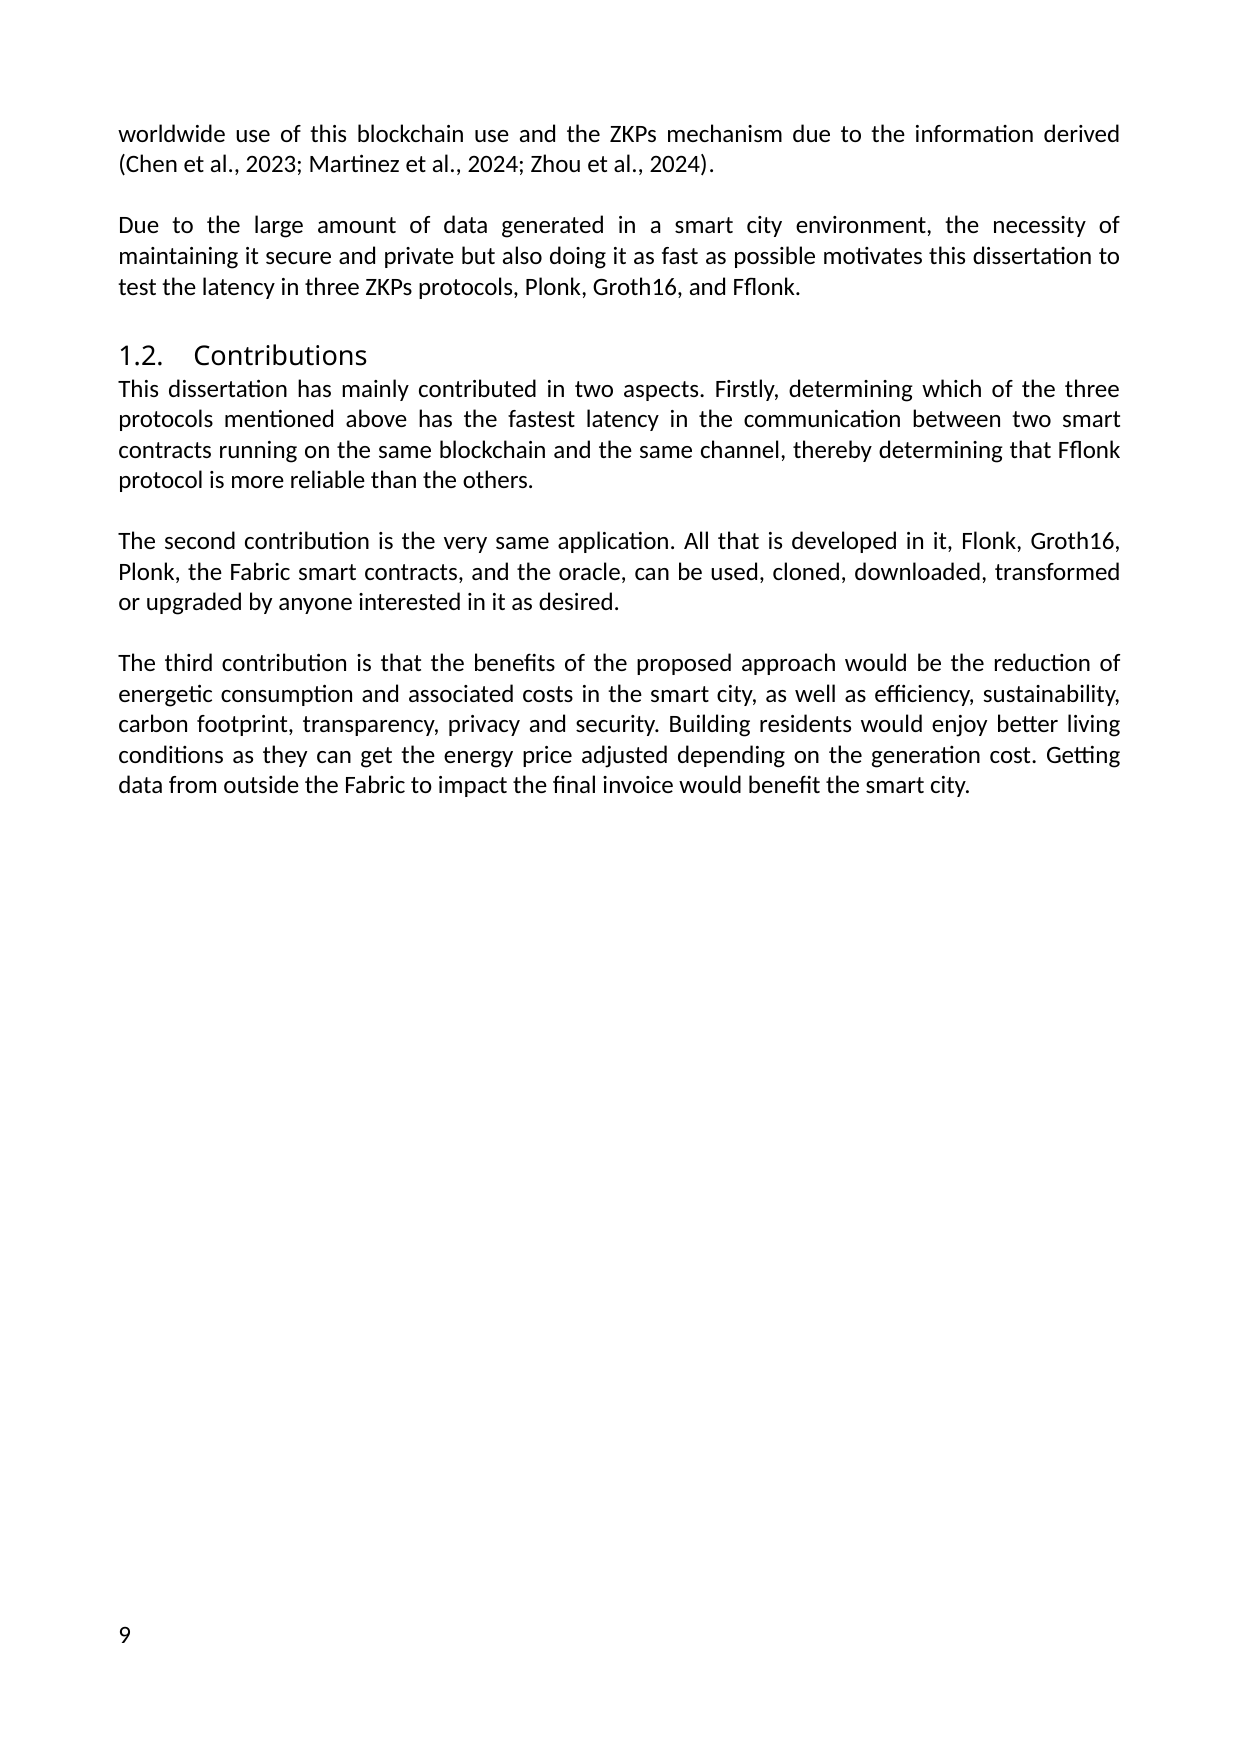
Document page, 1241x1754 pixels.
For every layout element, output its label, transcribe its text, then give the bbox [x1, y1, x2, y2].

text Due to the large amount of data generated in a smart city environment, the necessity of maintaining it secure and private but also doing it as fast as possible motivates this dissertation to test the latency in three ZKPs protocols, Plonk, Groth16, and Fflonk. [118, 210, 1122, 301]
text This dissertation has mainly contributed in two aspects. Firstly, determining which of the three protocols mentioned above has the fastest latency in the communication between two smart contracts running on the same blockchain and the same channel, thereby determining that Fflonk protocol is more reliable than the others. [118, 373, 1122, 495]
text The third contribution is that the benefits of the proposed approach would be the reduction of energetic consumption and associated costs in the smart city, as well as efficiency, sustainability, carbon footprint, transparency, privacy and security. Building residents would enjoy better living conditions as they can get the energy price adjusted depending on the generation cost. Getting data from outside the Fabric to impact the final invoice would benefit the smart city. [118, 647, 1122, 800]
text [118, 118, 1122, 179]
subtitle Contributions [118, 336, 1122, 373]
text The second contribution is the very same application. All that is developed in it, Flonk, Groth16, Plonk, the Fabric smart contracts, and the oracle, can be used, cloned, downloaded, transformed or upgraded by anyone interested in it as desired. [118, 525, 1122, 617]
